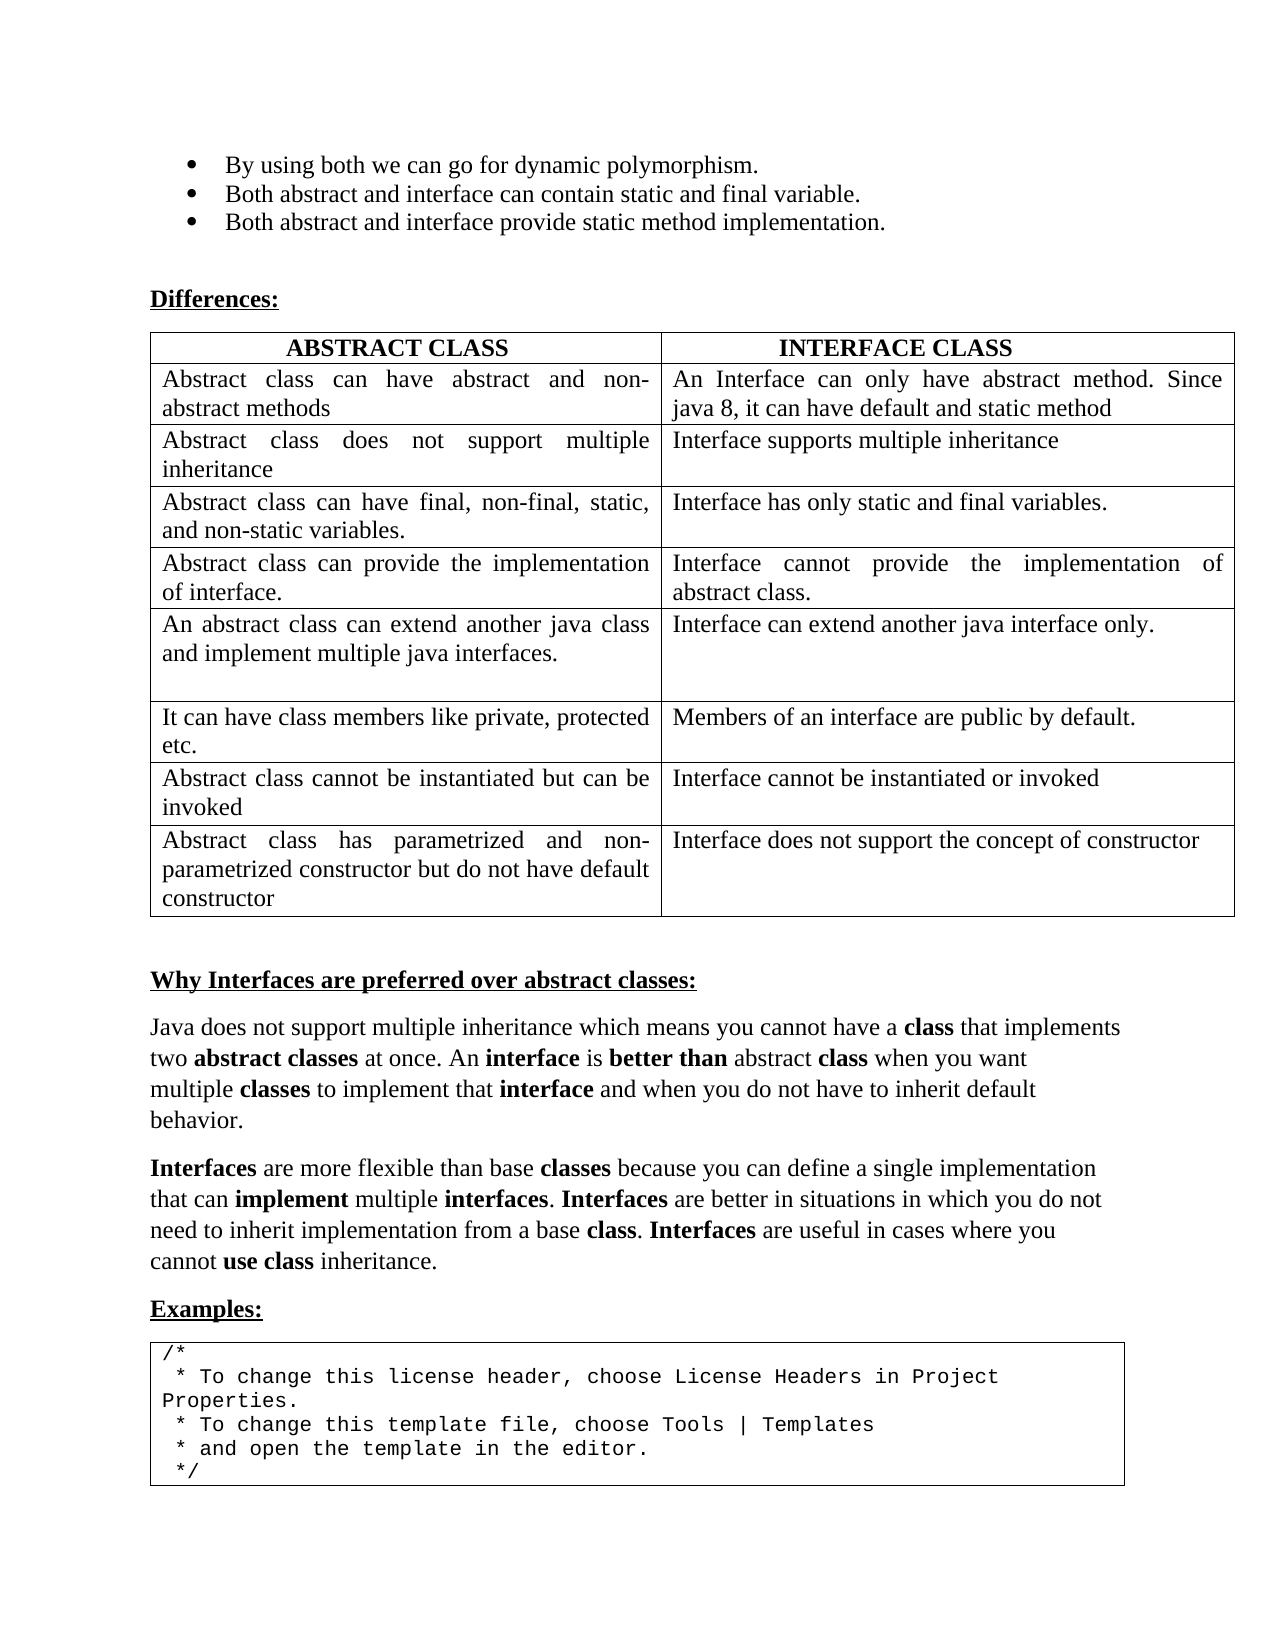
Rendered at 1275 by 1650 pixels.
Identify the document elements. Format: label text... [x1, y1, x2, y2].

table_cell Abstract class can have abstract and non-abstract methods [151, 364, 661, 424]
text Why Interfaces are preferred over abstract classes: [150, 965, 1125, 993]
table_cell Abstract class does not support multiple inheritance [151, 425, 661, 486]
text Java does not support multiple inheritance which means you cannot have a class that implements two abstract classes at once. An interface is better than abstract class when you want multiple classes to implement that interface and when you do not have to inherit default behavior. [150, 1012, 1125, 1134]
table_cell An Interface can only have abstract method. Since java 8, it can have default and static method [662, 364, 1234, 424]
list Both abstract and interface provide static method implementation. [187, 207, 1125, 236]
table_cell Abstract class has parametrized and non-parametrized constructor but do not have default constructor [151, 826, 661, 916]
text Interfaces are more flexible than base classes because you can define a single implementation that can implement multiple interfaces. Interfaces are better in situations in which you do not need to inherit implementation from a base class. Interfaces are useful in cases where you cannot use class inheritance. [150, 1153, 1125, 1275]
text Examples: [150, 1294, 1125, 1323]
table_cell Interface has only static and final variables. [662, 487, 1234, 547]
table_cell Interface supports multiple inheritance [662, 425, 1234, 486]
table_cell An abstract class can extend another java class and implement multiple java interfaces. [151, 609, 661, 701]
table_cell Members of an interface are public by default. [662, 702, 1234, 762]
table_cell Abstract class can have final, non-final, static, and non-static variables. [151, 487, 661, 547]
table_cell Abstract class cannot be instantiated but can be invoked [151, 763, 661, 824]
table_cell Interface does not support the concept of constructor [662, 826, 1234, 916]
table_cell It can have class members like private, protected etc. [151, 702, 661, 762]
list Both abstract and interface can contain static and final variable. [187, 179, 1125, 207]
table_cell Interface cannot provide the implementation of abstract class. [662, 548, 1234, 608]
table_cell Interface can extend another java interface only. [662, 609, 1234, 701]
text Differences: [150, 284, 1125, 313]
table_cell Abstract class can provide the implementation of interface. [151, 548, 661, 608]
list By using both we can go for dynamic polymorphism. [187, 150, 1125, 179]
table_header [151, 1343, 1124, 1485]
table_header INTERFACE CLASS [662, 333, 1234, 363]
table_header ABSTRACT CLASS [151, 333, 661, 363]
table_cell Interface cannot be instantiated or invoked [662, 763, 1234, 824]
